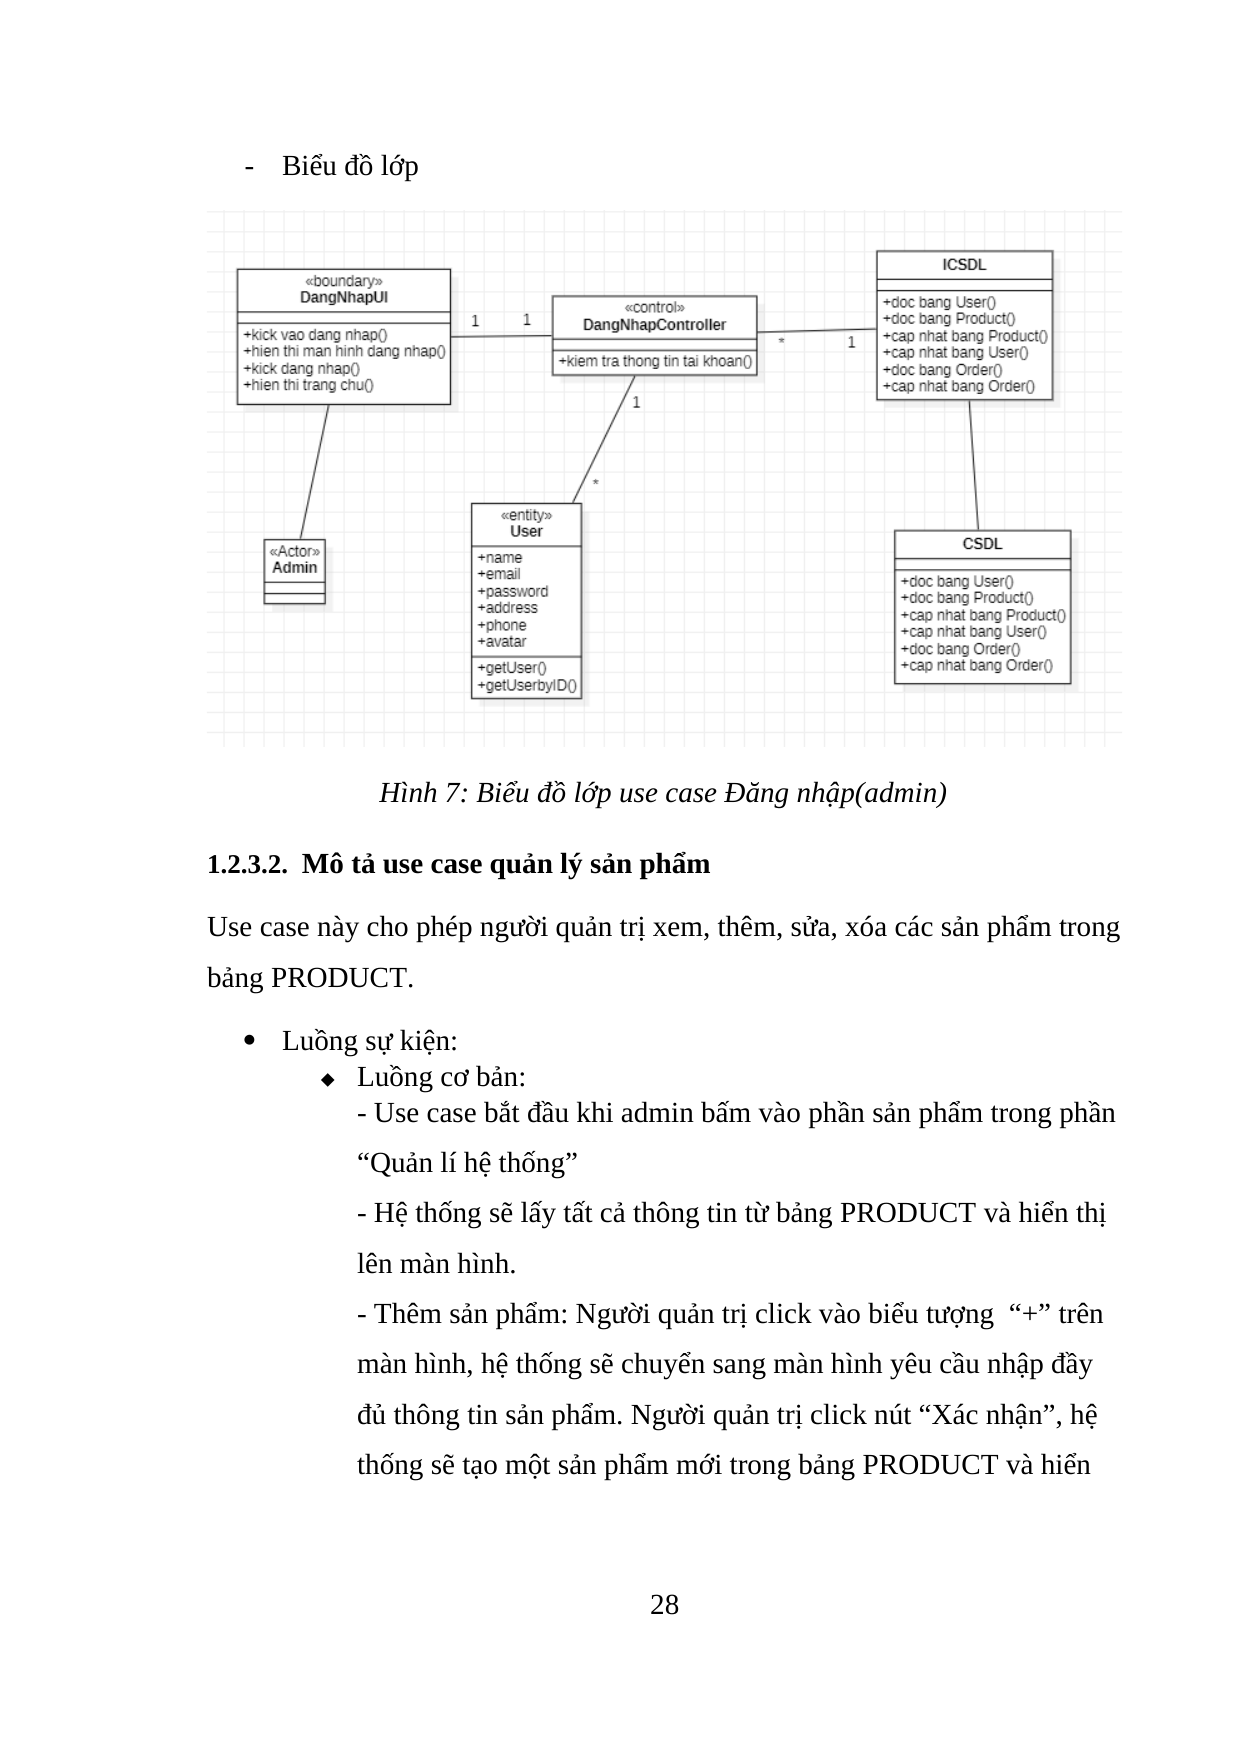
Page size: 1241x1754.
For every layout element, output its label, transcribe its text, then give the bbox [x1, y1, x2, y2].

subtitle Mô tả use case quản lý sản phẩm [207, 847, 1122, 880]
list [357, 1296, 1122, 1481]
list - Use case bắt đầu khi admin bấm vào phần sản phẩm trong phần “Quản lí hệ thống” [357, 1095, 1122, 1179]
list Biểu đồ lớp [244, 148, 1122, 181]
list - Hệ thống sẽ lấy tất cả thông tin từ bảng PRODUCT và hiển thị lên màn hình. [357, 1196, 1122, 1279]
list Luồng cơ bản: [319, 1059, 1122, 1092]
picture [206, 210, 1123, 747]
text Use case này cho phép người quản trị xem, thêm, sửa, xóa các sản phẩm trong bảng PRODUCT. [207, 909, 1122, 993]
list Luồng sự kiện: [244, 1023, 1122, 1056]
text Hình 7: Biểu đồ lớp use case Đăng nhập(admin) [207, 776, 1122, 809]
